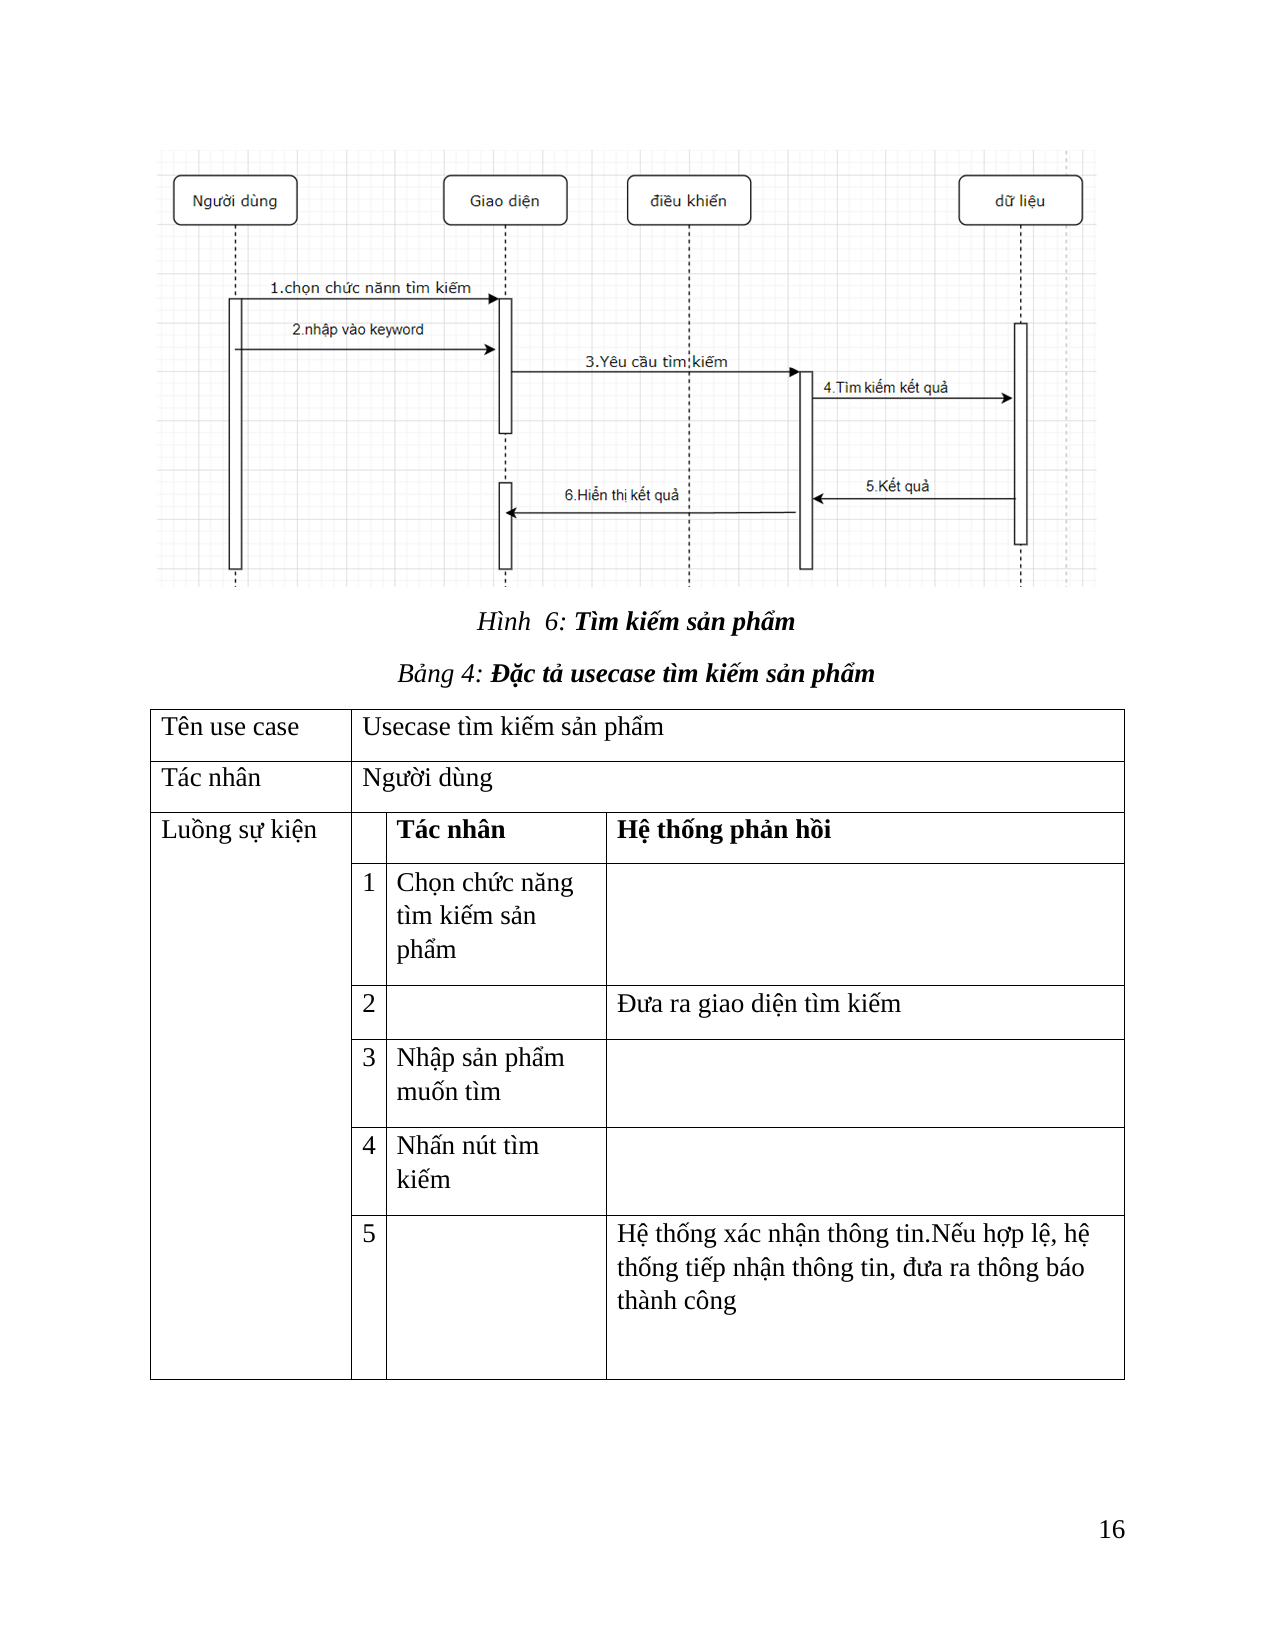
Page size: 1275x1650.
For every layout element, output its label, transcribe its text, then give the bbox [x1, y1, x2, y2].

table_cell Người dùng [352, 762, 1124, 812]
table_cell Đưa ra giao diện tìm kiếm [607, 986, 1124, 1039]
text Bảng 4: Đặc tả usecase tìm kiếm sản phẩm [150, 657, 1125, 688]
picture [156, 150, 1097, 587]
table_cell Tác nhân [151, 762, 351, 812]
table_cell Nhập sản phẩm muốn tìm [387, 1040, 606, 1127]
table_cell 1 [352, 864, 386, 984]
table_cell [387, 1216, 606, 1379]
table_cell Hệ thống phản hồi [607, 813, 1124, 863]
table_cell 5 [352, 1216, 386, 1379]
table_header Usecase tìm kiếm sản phẩm [352, 710, 1124, 761]
table_cell 3 [352, 1040, 386, 1127]
table_cell Tác nhân [387, 813, 606, 863]
table_cell 4 [352, 1128, 386, 1215]
table_cell Chọn chức năng tìm kiếm sản phẩm [387, 864, 606, 984]
table_cell [352, 813, 386, 863]
table_cell [607, 1040, 1124, 1127]
text Hình 6: Tìm kiếm sản phẩm [150, 605, 1125, 636]
table_header Tên use case [151, 710, 351, 761]
table_cell Nhấn nút tìm kiếm [387, 1128, 606, 1215]
table_cell 2 [352, 986, 386, 1039]
table_cell Luồng sự kiện [151, 813, 351, 1379]
table_cell [607, 864, 1124, 984]
table_cell [387, 986, 606, 1039]
table_cell Hệ thống xác nhận thông tin.Nếu hợp lệ, hệ thống tiếp nhận thông tin, đưa ra thông báo thành công [607, 1216, 1124, 1379]
table_cell [607, 1128, 1124, 1215]
